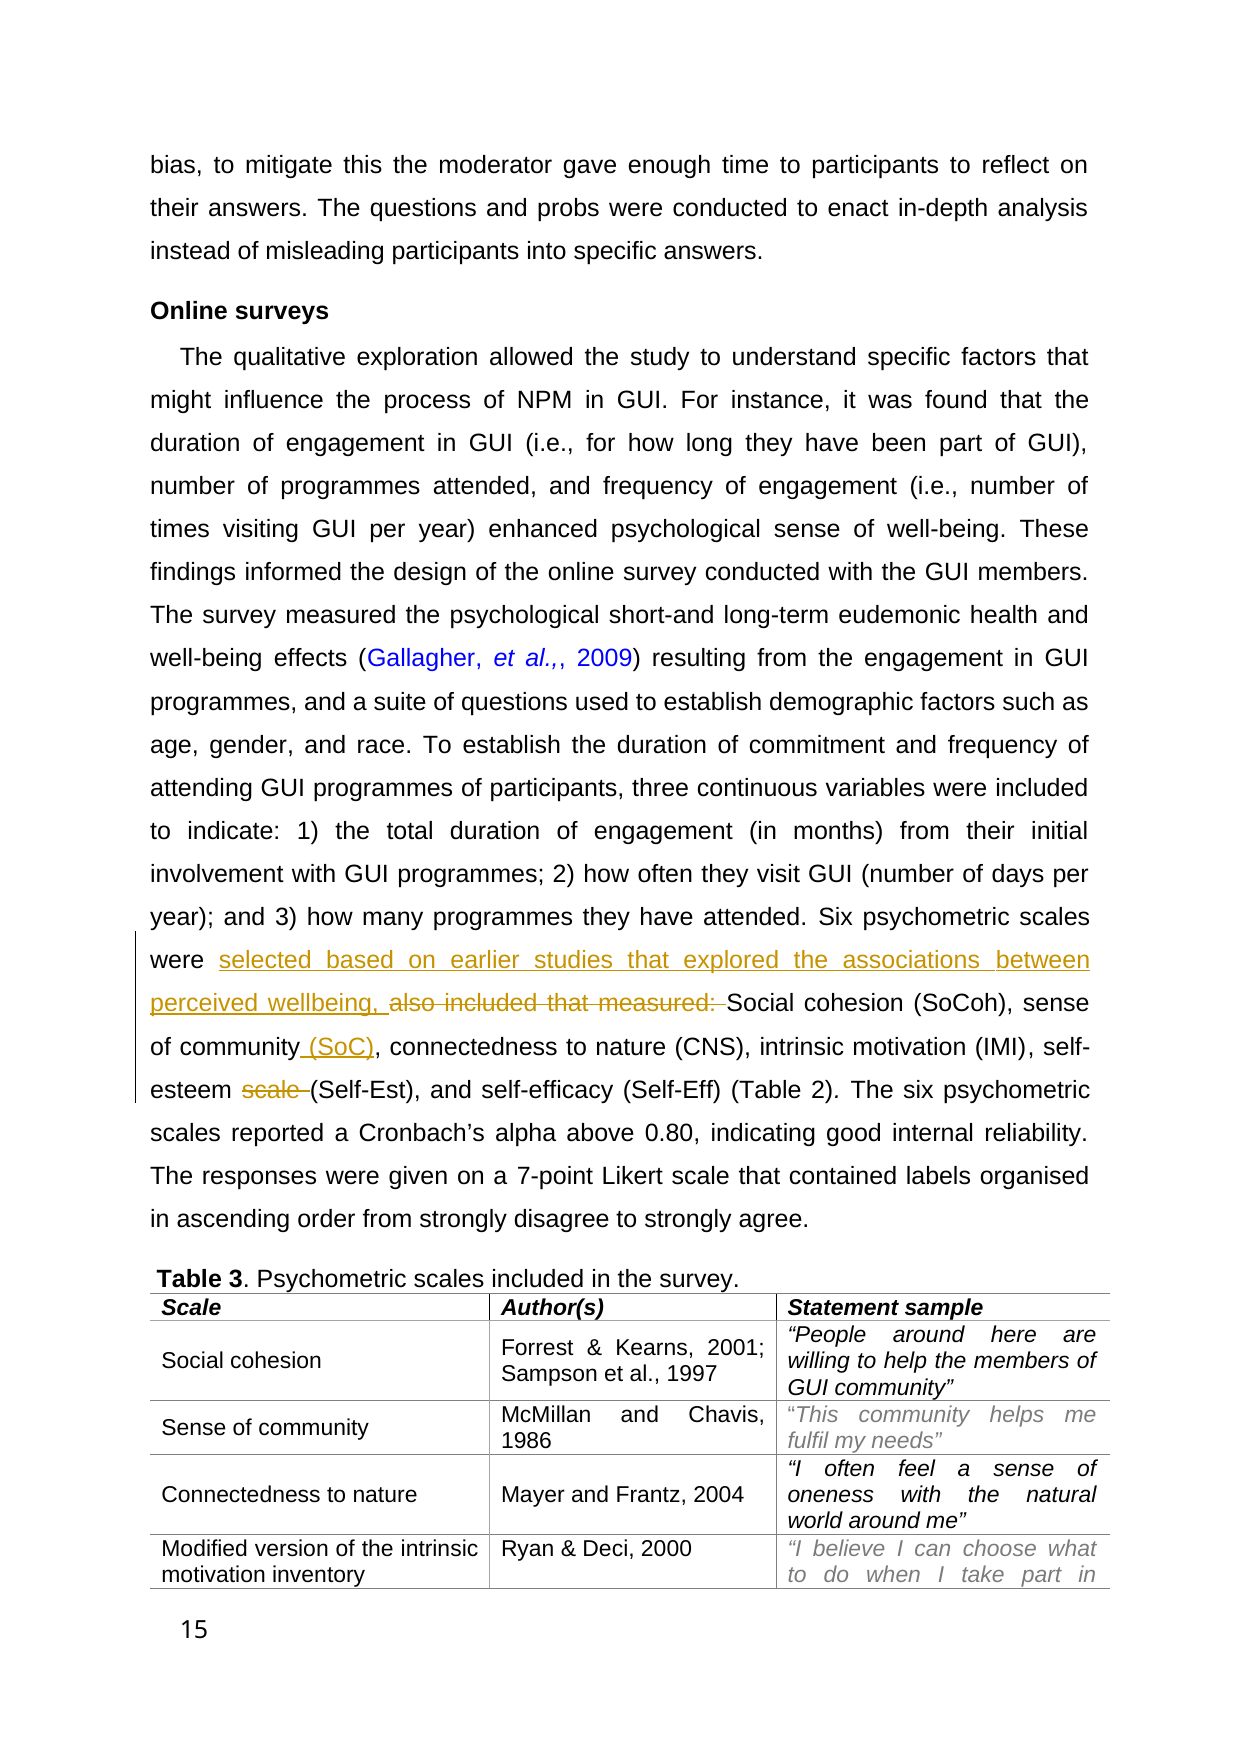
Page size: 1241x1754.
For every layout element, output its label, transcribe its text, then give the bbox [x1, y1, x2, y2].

table_cell “This community helps me fulfil my needs” [777, 1401, 1110, 1454]
table_header Scale [150, 1294, 489, 1320]
table_cell Connectedness to nature [150, 1455, 489, 1534]
table_cell “People around here are willing to help the members of GUI community” [777, 1321, 1110, 1400]
table_cell Social cohesion [150, 1321, 489, 1400]
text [150, 150, 1090, 265]
table_header Author(s) [490, 1294, 776, 1320]
text The qualitative exploration allowed the study to understand specific factors that might influence the process of NPM in GUI. For instance, it was found that the duration of engagement in GUI (i.e., for how long they have been part of GUI), number of programmes attended, and frequency of engagement (i.e., number of times visiting GUI per year) enhanced psychological sense of well-being. These findings informed the design of the online survey conducted with the GUI members. The survey measured the psychological short-and long-term eudemonic health and well-being effects (Gallagher, et al.,, 2009) resulting from the engagement in GUI programmes, and a suite of questions used to establish demographic factors such as age, gender, and race. To establish the duration of commitment and frequency of attending GUI programmes of participants, three continuous variables were included to indicate: 1) the total duration of engagement (in months) from their initial involvement with GUI programmes; 2) how often they visit GUI (number of days per year); and 3) how many programmes they have attended. Six psychometric scales were Social cohesion (SoCoh), sense of community, connectedness to nature (CNS), intrinsic motivation (IMI), self-esteem (Self-Est), and self-efficacy (Self-Eff) (Table 2). The six psychometric scales reported a Cronbach’s alpha above 0.80, indicating good internal reliability. The responses were given on a 7-point Likert scale that contained labels organised in ascending order from strongly disagree to strongly agree. [150, 341, 1090, 1233]
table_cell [777, 1535, 1110, 1588]
table_cell Mayer and Frantz, 2004 [490, 1455, 776, 1534]
table_cell Forrest & Kearns, 2001; Sampson et al., 1997 [490, 1321, 776, 1400]
subtitle Online surveys [150, 296, 1090, 325]
table_cell Ryan & Deci, 2000 [490, 1535, 776, 1588]
table_cell “I often feel a sense of oneness with the natural world around me” [777, 1455, 1110, 1534]
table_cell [150, 1535, 489, 1588]
table_cell Sense of community [150, 1401, 489, 1454]
text Table 3. Psychometric scales included in the survey. [150, 1264, 1090, 1292]
table_cell McMillan and Chavis, 1986 [490, 1401, 776, 1454]
table_header Statement sample [777, 1294, 1110, 1320]
